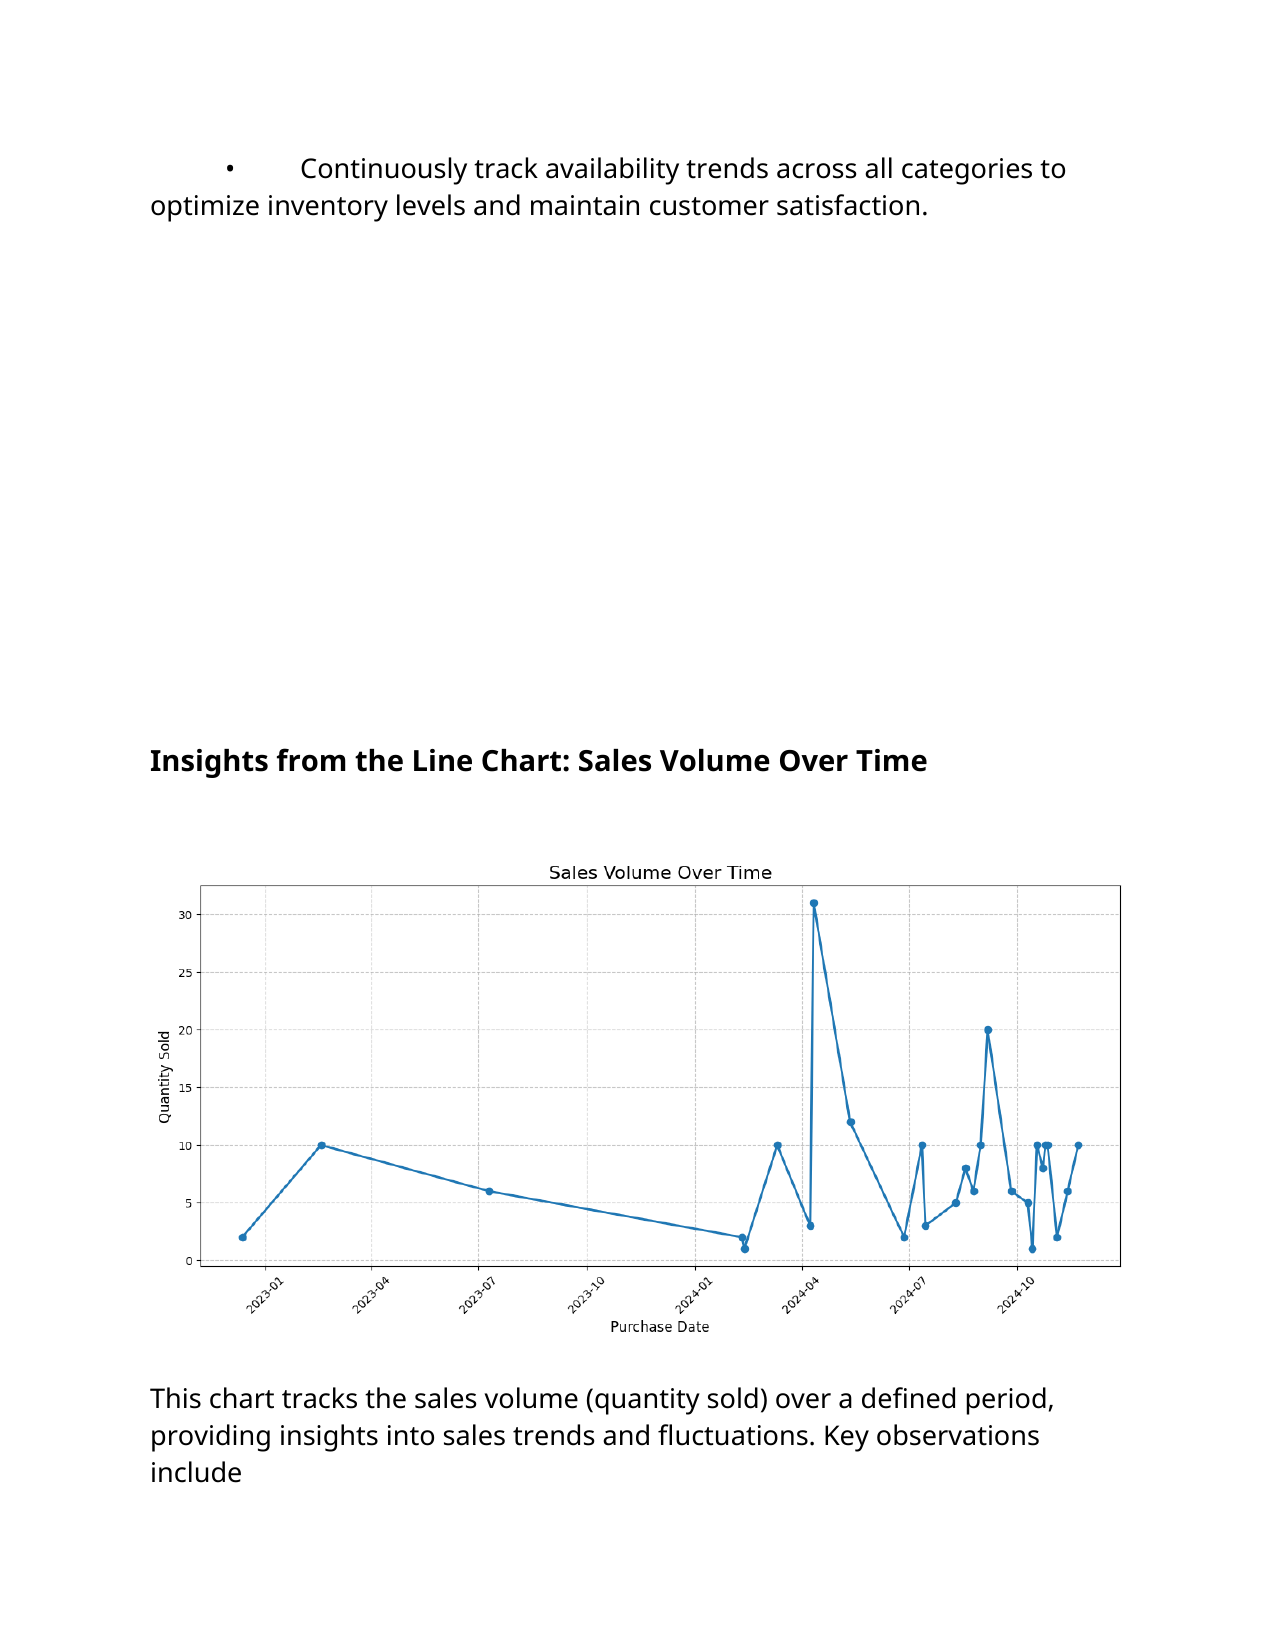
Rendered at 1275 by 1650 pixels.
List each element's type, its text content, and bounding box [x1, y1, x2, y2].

text • Continuously track availability trends across all categories to optimize inventory levels and maintain customer satisfaction. [150, 150, 1125, 224]
text This chart tracks the sales volume (quantity sold) over a defined period, providing insights into sales trends and fluctuations. Key observations include [150, 1379, 1125, 1490]
picture [150, 857, 1127, 1343]
text Insights from the Line Chart: Sales Volume Over Time [150, 740, 1125, 780]
